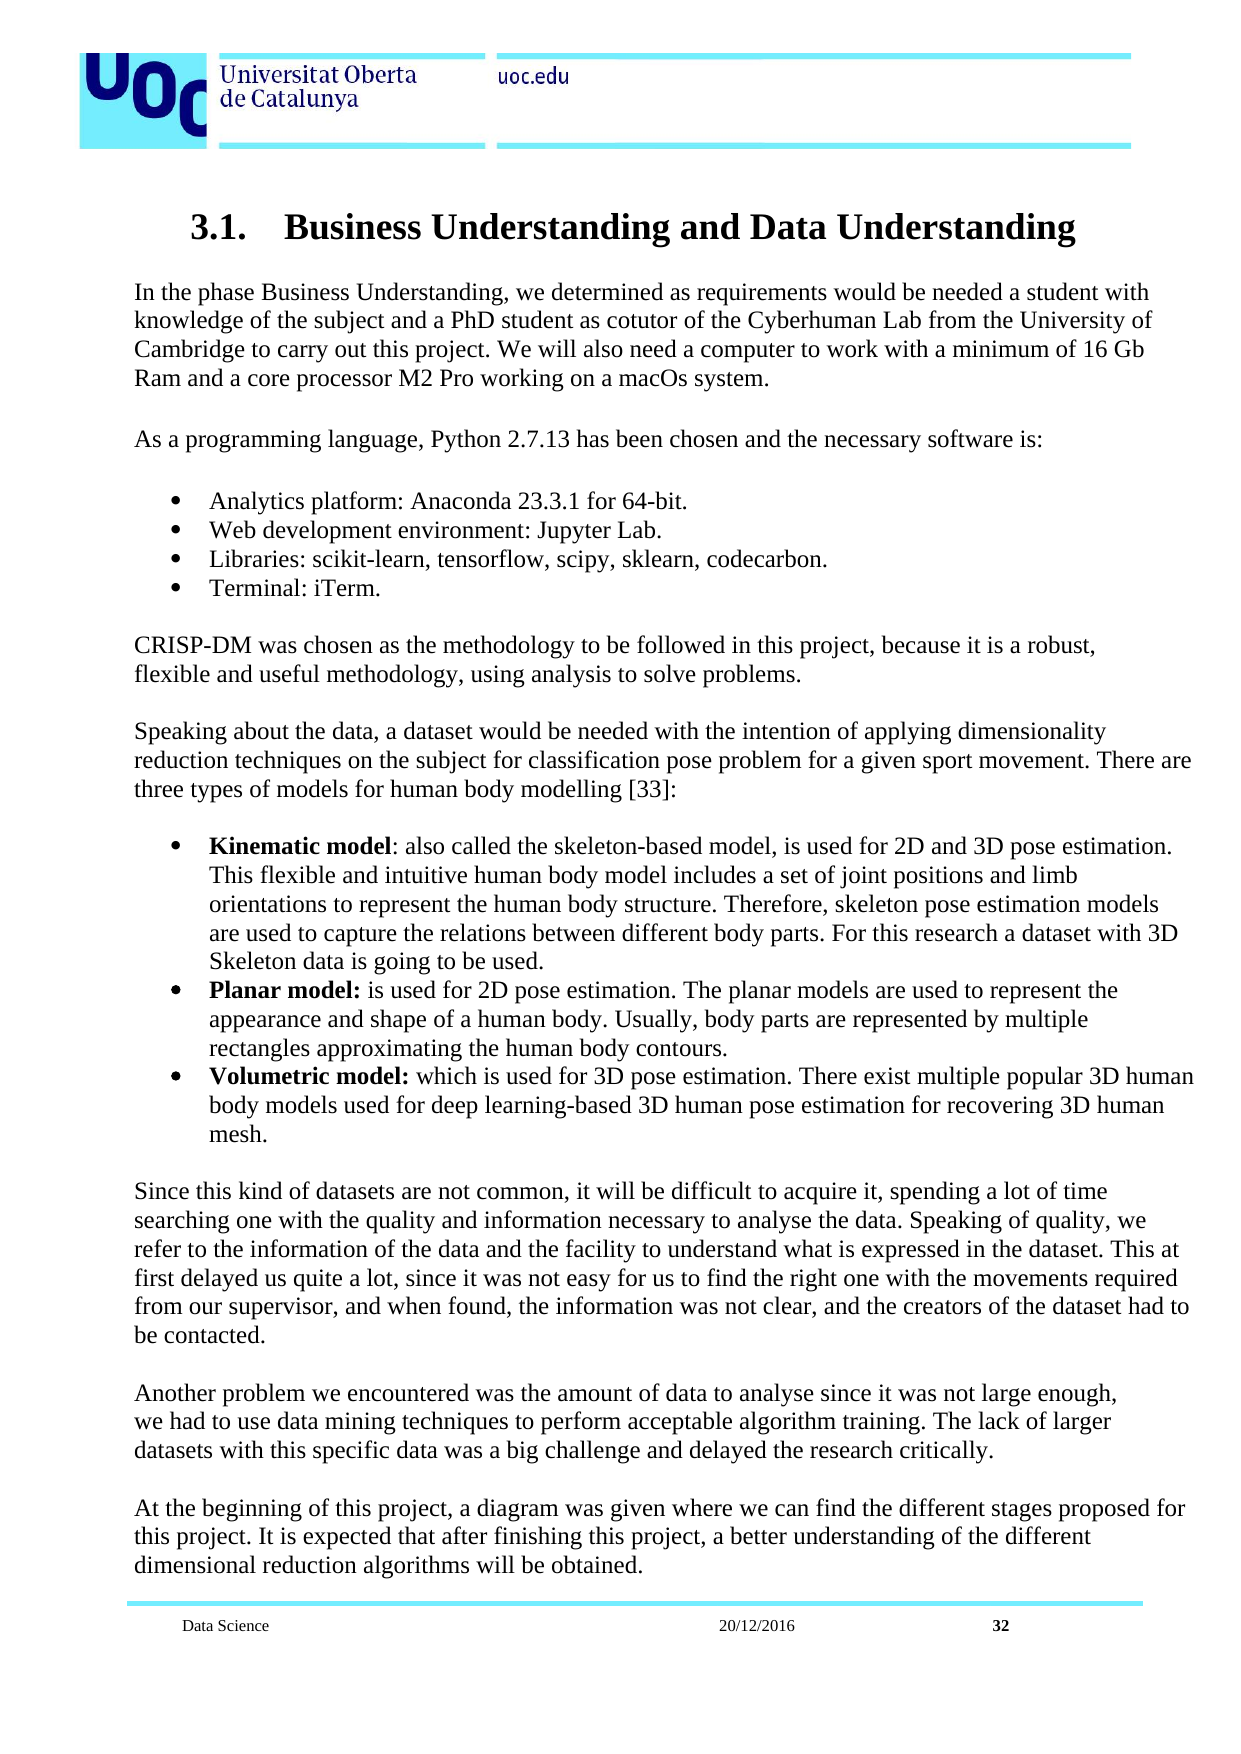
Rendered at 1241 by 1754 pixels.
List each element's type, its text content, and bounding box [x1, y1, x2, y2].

list Terminal: iTerm. [171, 573, 1196, 630]
text we had to use data mining techniques to perform acceptable algorithm training. The lack of larger datasets with this specific data was a big challenge and delayed the research critically. [134, 1406, 1196, 1464]
list Planar model: is used for 2D pose estimation. The planar models are used to represent the appearance and shape of a human body. Usually, body parts are represented by multiple rectangles approximating the human body contours. [171, 975, 1196, 1061]
text Since this kind of datasets are not common, it will be difficult to acquire it, spending a lot of time searching one with the quality and information necessary to analyse the data. Speaking of quality, we refer to the information of the data and the facility to understand what is expressed in the dataset. This at first delayed us quite a lot, since it was not easy for us to find the right one with the movements required from our supervisor, and when found, the information was not clear, and the creators of the dataset had to be contacted. [134, 1176, 1196, 1349]
list Volumetric model: which is used for 3D pose estimation. There exist multiple popular 3D human body models used for deep learning-based 3D human pose estimation for recovering 3D human mesh. [171, 1061, 1196, 1148]
list Kinematic model: also called the skeleton-based model, is used for 2D and 3D pose estimation. This flexible and intuitive human body model includes a set of joint positions and limb orientations to represent the human body structure. Therefore, skeleton pose estimation models are used to capture the relations between different body parts. For this research a dataset with 3D Skeleton data is going to be used. [171, 831, 1196, 975]
text flexible and useful methodology, using analysis to solve problems. [134, 659, 1196, 688]
list Libraries: scikit-learn, tensorflow, scipy, sklearn, codecarbon. [171, 544, 1196, 573]
subtitle Business Understanding and Data Understanding [246, 29, 1240, 248]
text At the beginning of this project, a diagram was given where we can find the different stages proposed for this project. It is expected that after finishing this project, a better understanding of the different dimensional reduction algorithms will be obtained. [134, 1493, 1196, 1579]
text In the phase Business Understanding, we determined as requirements would be needed a student with knowledge of the subject and a PhD student as cotutor of the Cyberhuman Lab from the University of Cambridge to carry out this project. We will also need a computer to work with a minimum of 16 Gb Ram and a core processor M2 Pro working on a macOs system. [134, 277, 1196, 392]
text As a programming language, Python 2.7.13 has been chosen and the necessary software is: [134, 424, 1196, 453]
list Web development environment: Jupyter Lab. [171, 515, 1196, 544]
text CRISP-DM was chosen as the methodology to be followed in this project, because it is a robust, [134, 630, 1196, 659]
text Speaking about the data, a dataset would be needed with the intention of applying dimensionality reduction techniques on the subject for classification pose problem for a given sport movement. There are three types of models for human body modelling [33]: [134, 716, 1196, 831]
picture [74, 53, 246, 149]
list Analytics platform: Anaconda 23.3.1 for 64-bit. [171, 486, 1196, 515]
text Another problem we encountered was the amount of data to analyse since it was not large enough, [134, 1378, 1196, 1406]
